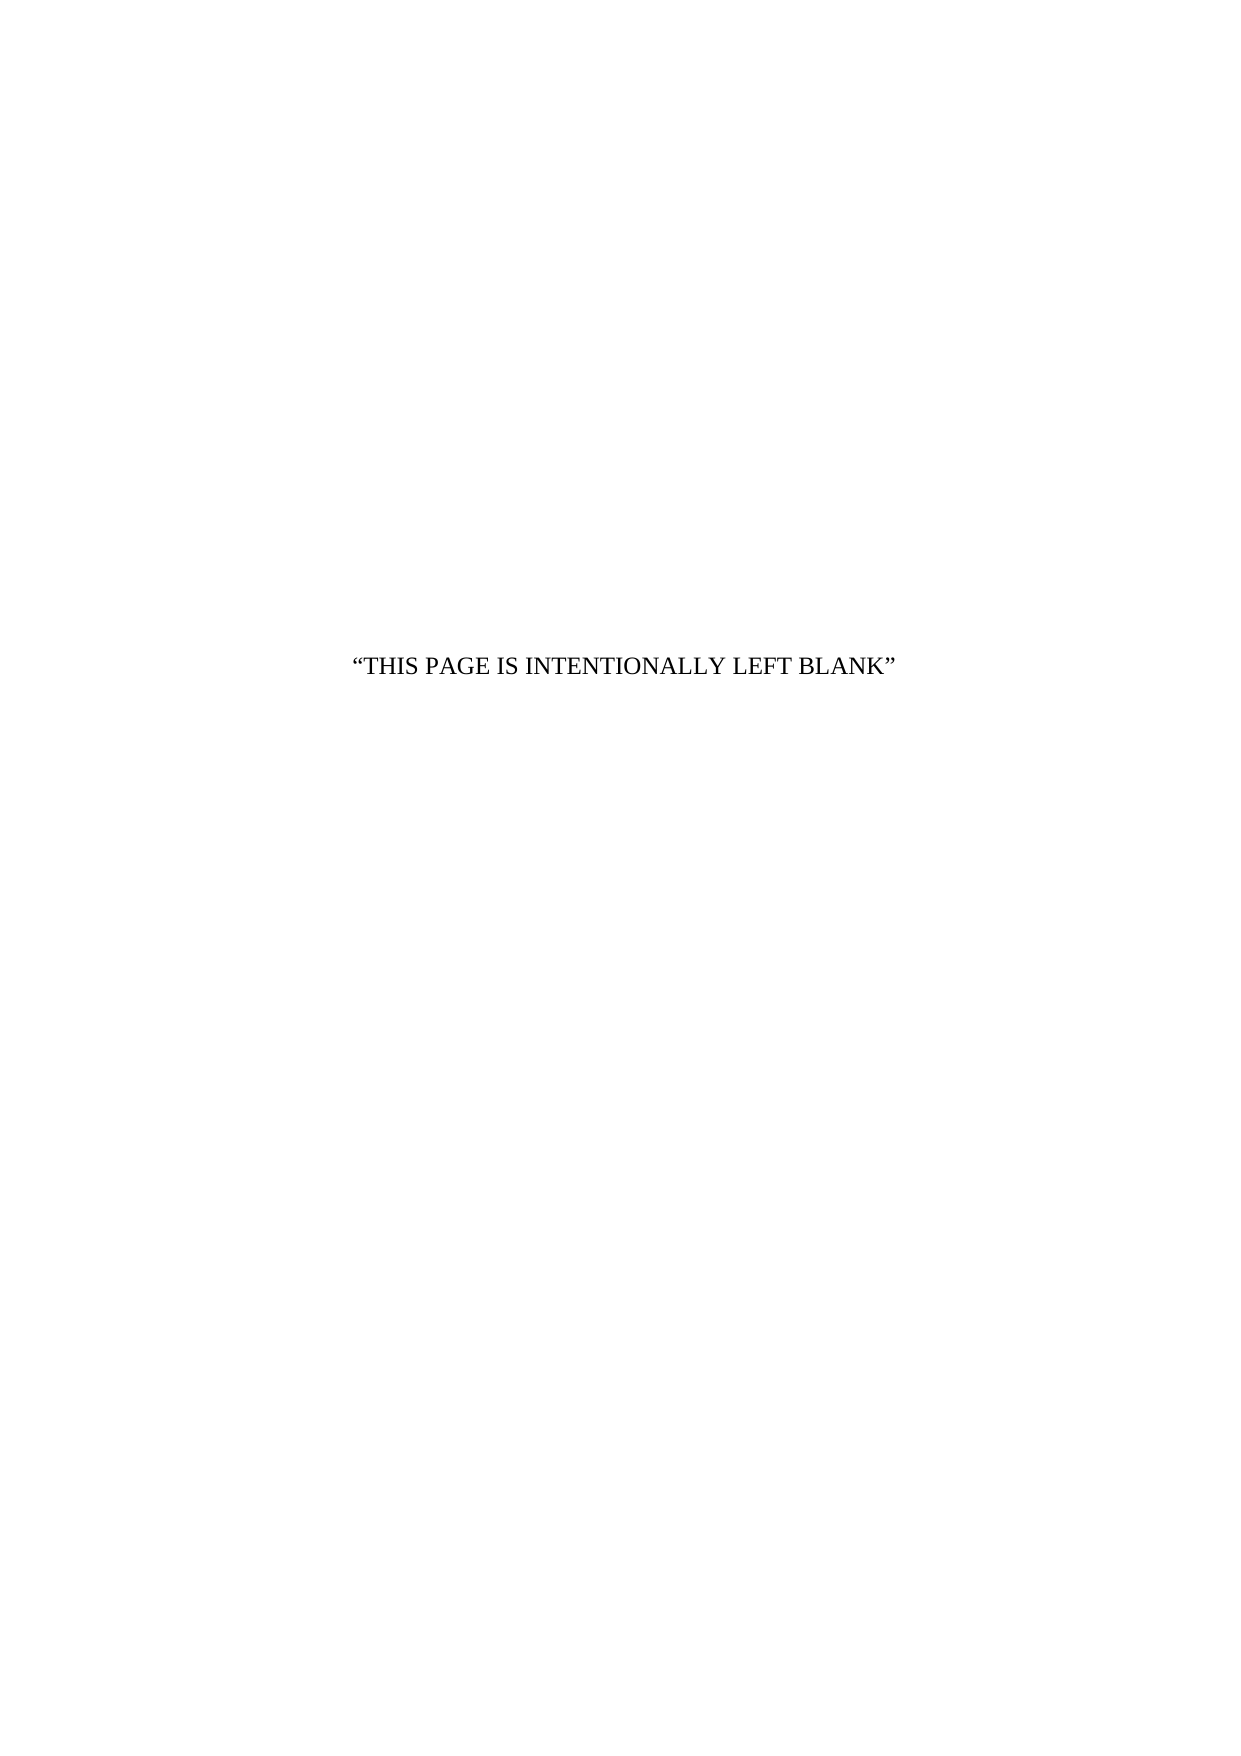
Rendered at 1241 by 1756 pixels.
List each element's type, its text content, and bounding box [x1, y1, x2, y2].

text “THIS PAGE IS INTENTIONALLY LEFT BLANK” [64, 651, 1204, 680]
